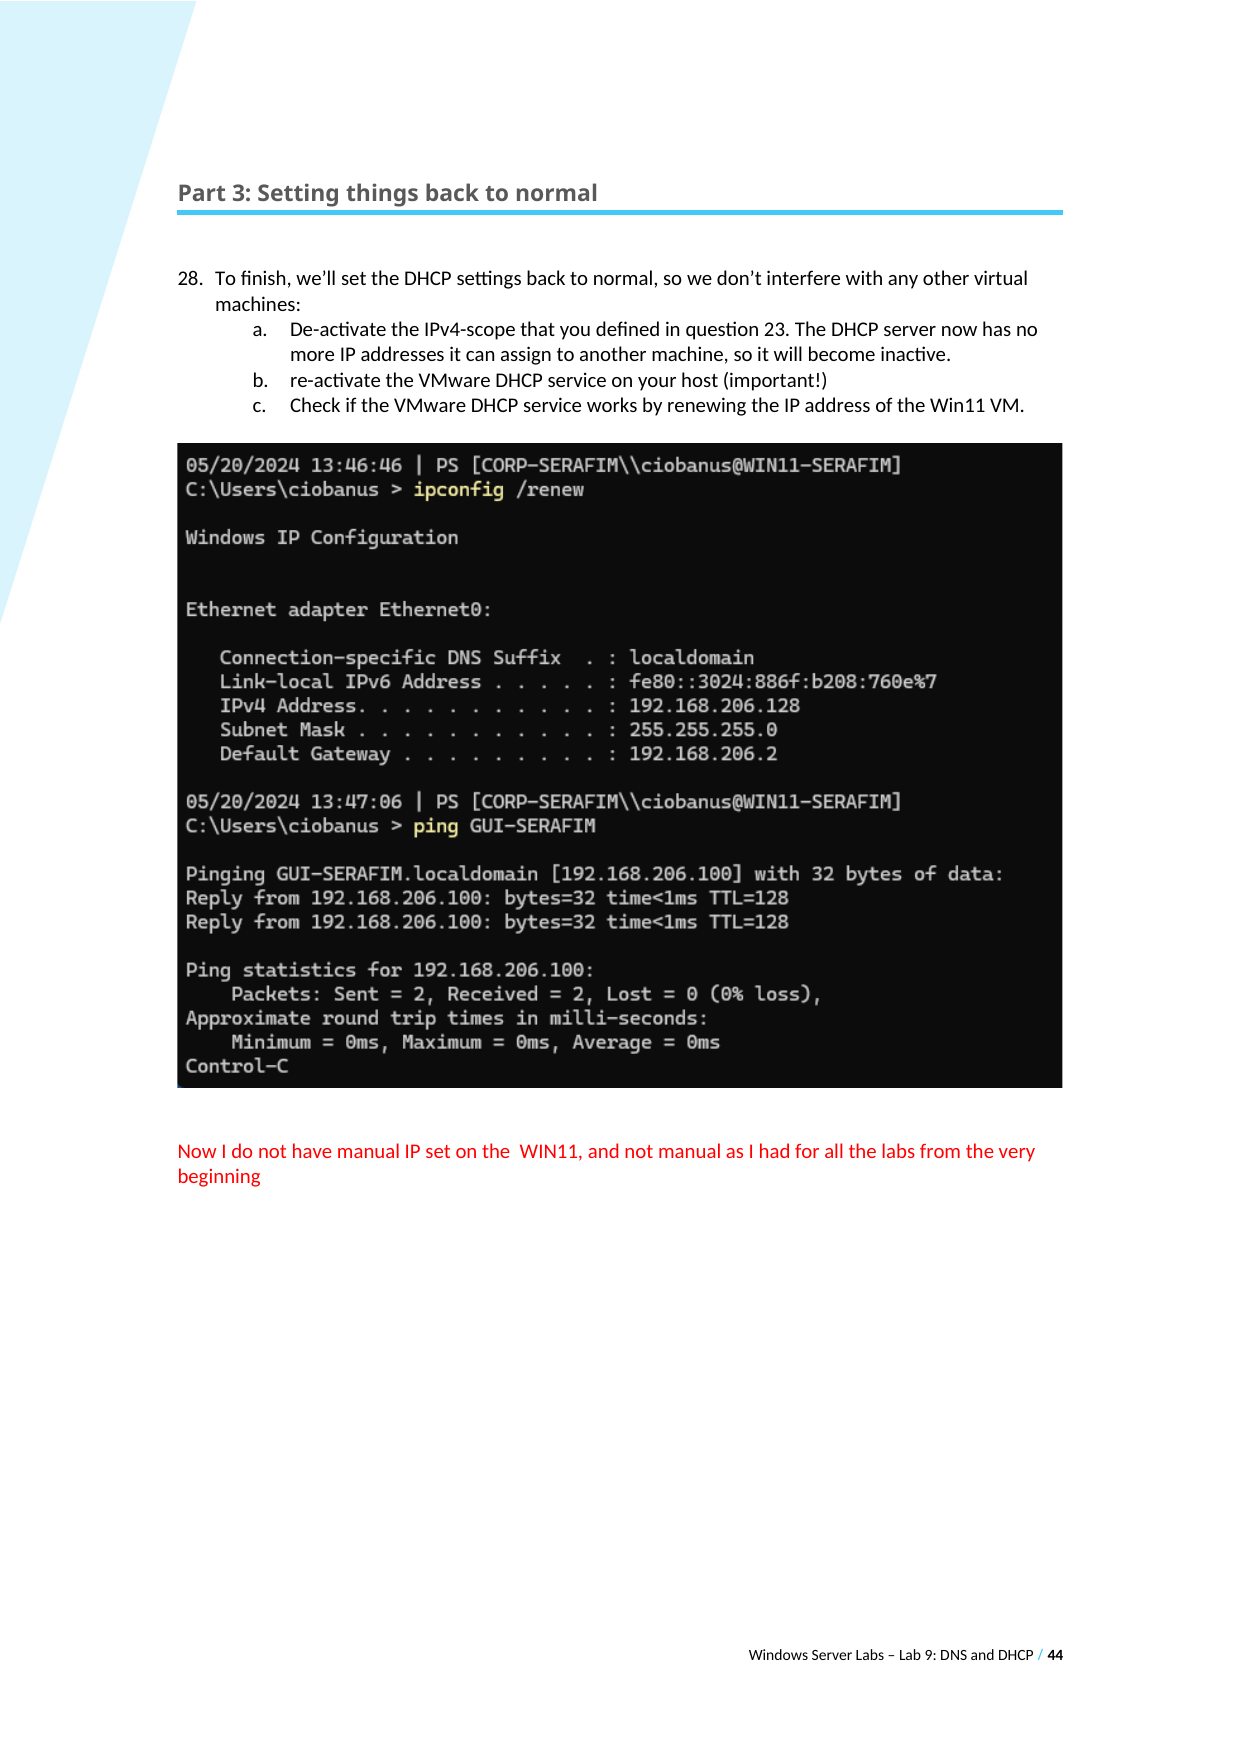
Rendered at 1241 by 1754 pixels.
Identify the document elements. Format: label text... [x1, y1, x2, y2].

list De-activate the IPv4-scope that you defined in question 23. The DHCP server now has no more IP addresses it can assign to another machine, so it will become inactive. [252, 316, 1063, 367]
list Check if the VMware DHCP service works by renewing the IP address of the Win11 VM. [252, 392, 1063, 418]
text Now I do not have manual IP set on the WIN11, and not manual as I had for all the labs from the very beginning [177, 1138, 1063, 1189]
subtitle Part 3: Setting things back to normal [177, 176, 1063, 210]
list re-activate the VMware DHCP service on your host (important!) [252, 367, 1063, 392]
picture [0, 1, 1179, 1239]
list To finish, we’ll set the DHCP settings back to normal, so we don’t interfere with any other virtual machines: [177, 265, 1063, 316]
